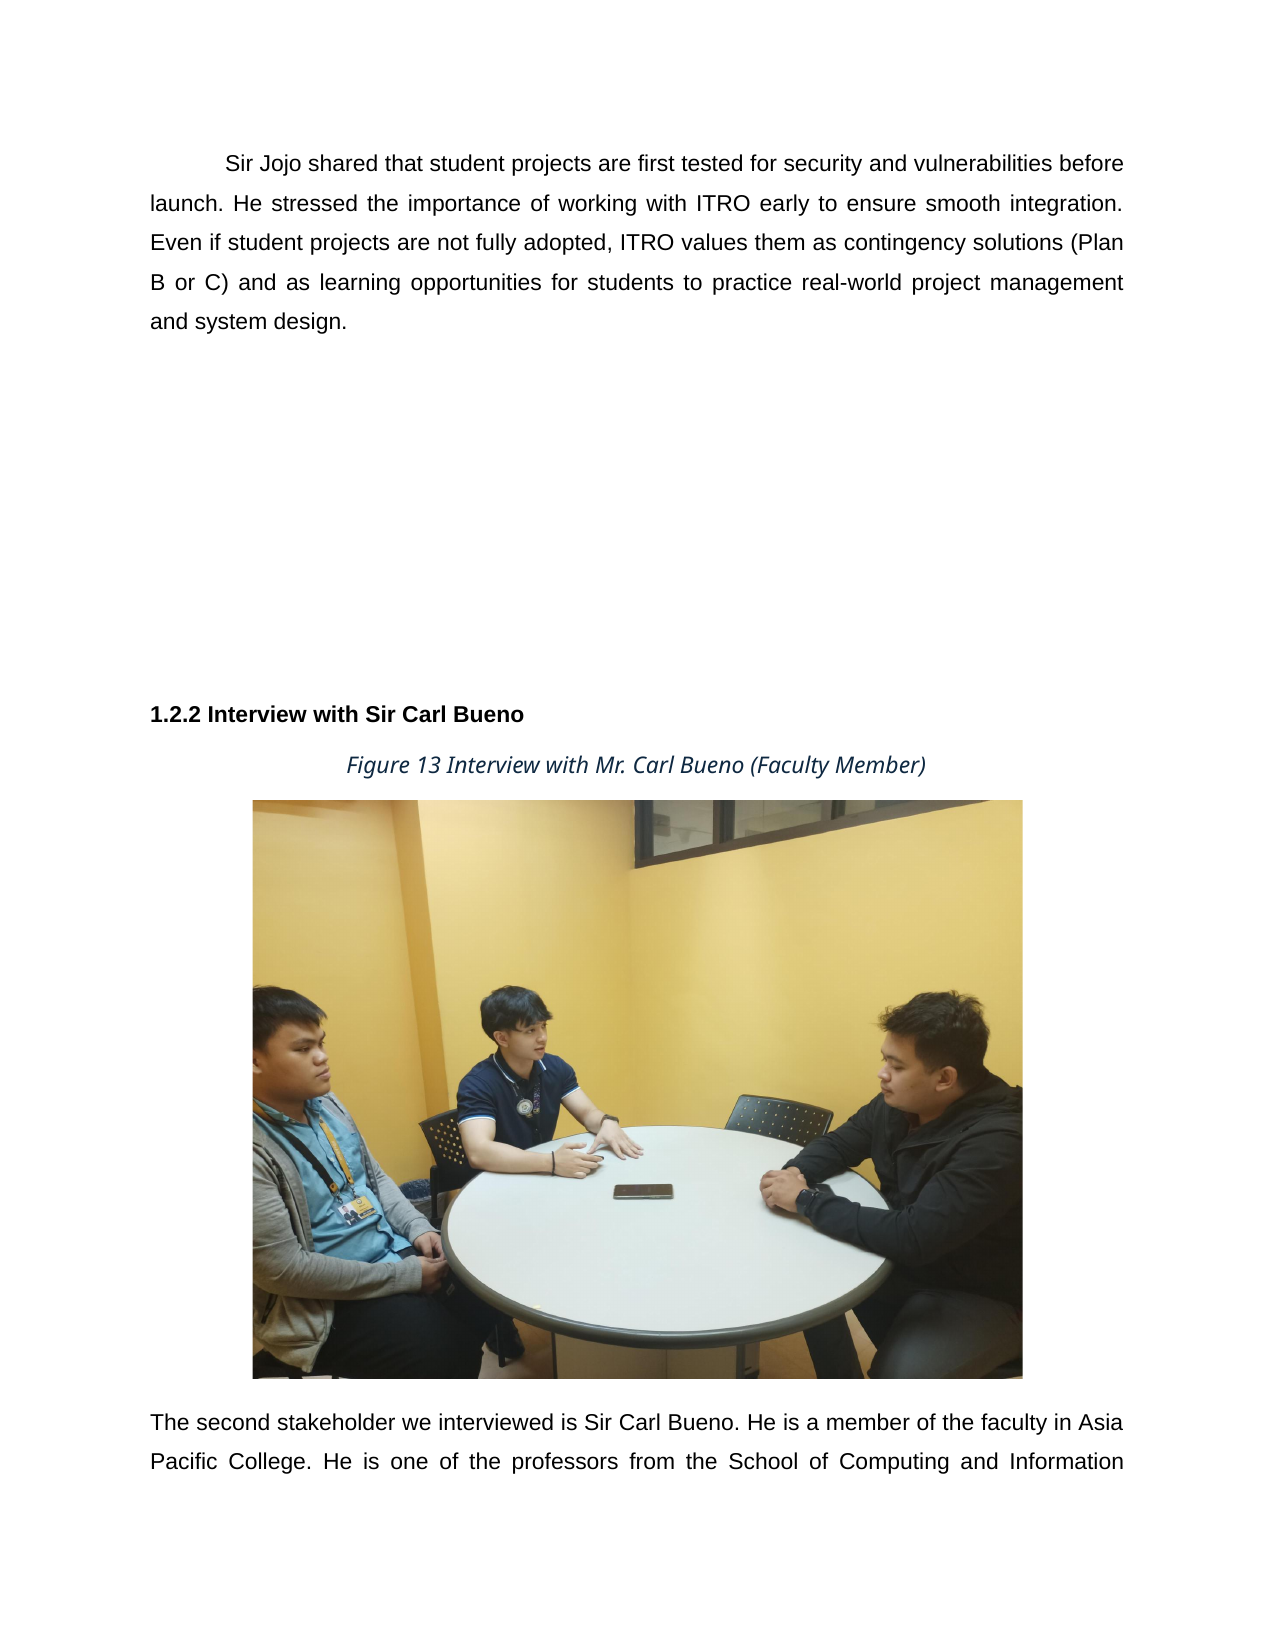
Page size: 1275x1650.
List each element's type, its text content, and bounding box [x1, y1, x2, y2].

text Figure 13 Interview with Mr. Carl Bueno (Faculty Member) [150, 749, 1125, 780]
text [150, 1409, 1125, 1475]
text Sir Jojo shared that student projects are first tested for security and vulnerabilities before launch. He stressed the importance of working with ITRO early to ensure smooth integration. Even if student projects are not fully adopted, ITRO values them as contingency solutions (Plan B or C) and as learning opportunities for students to practice real-world project management and system design. [150, 150, 1125, 334]
subtitle 1.2.2 Interview with Sir Carl Bueno [150, 701, 1125, 727]
picture [252, 800, 1023, 1379]
